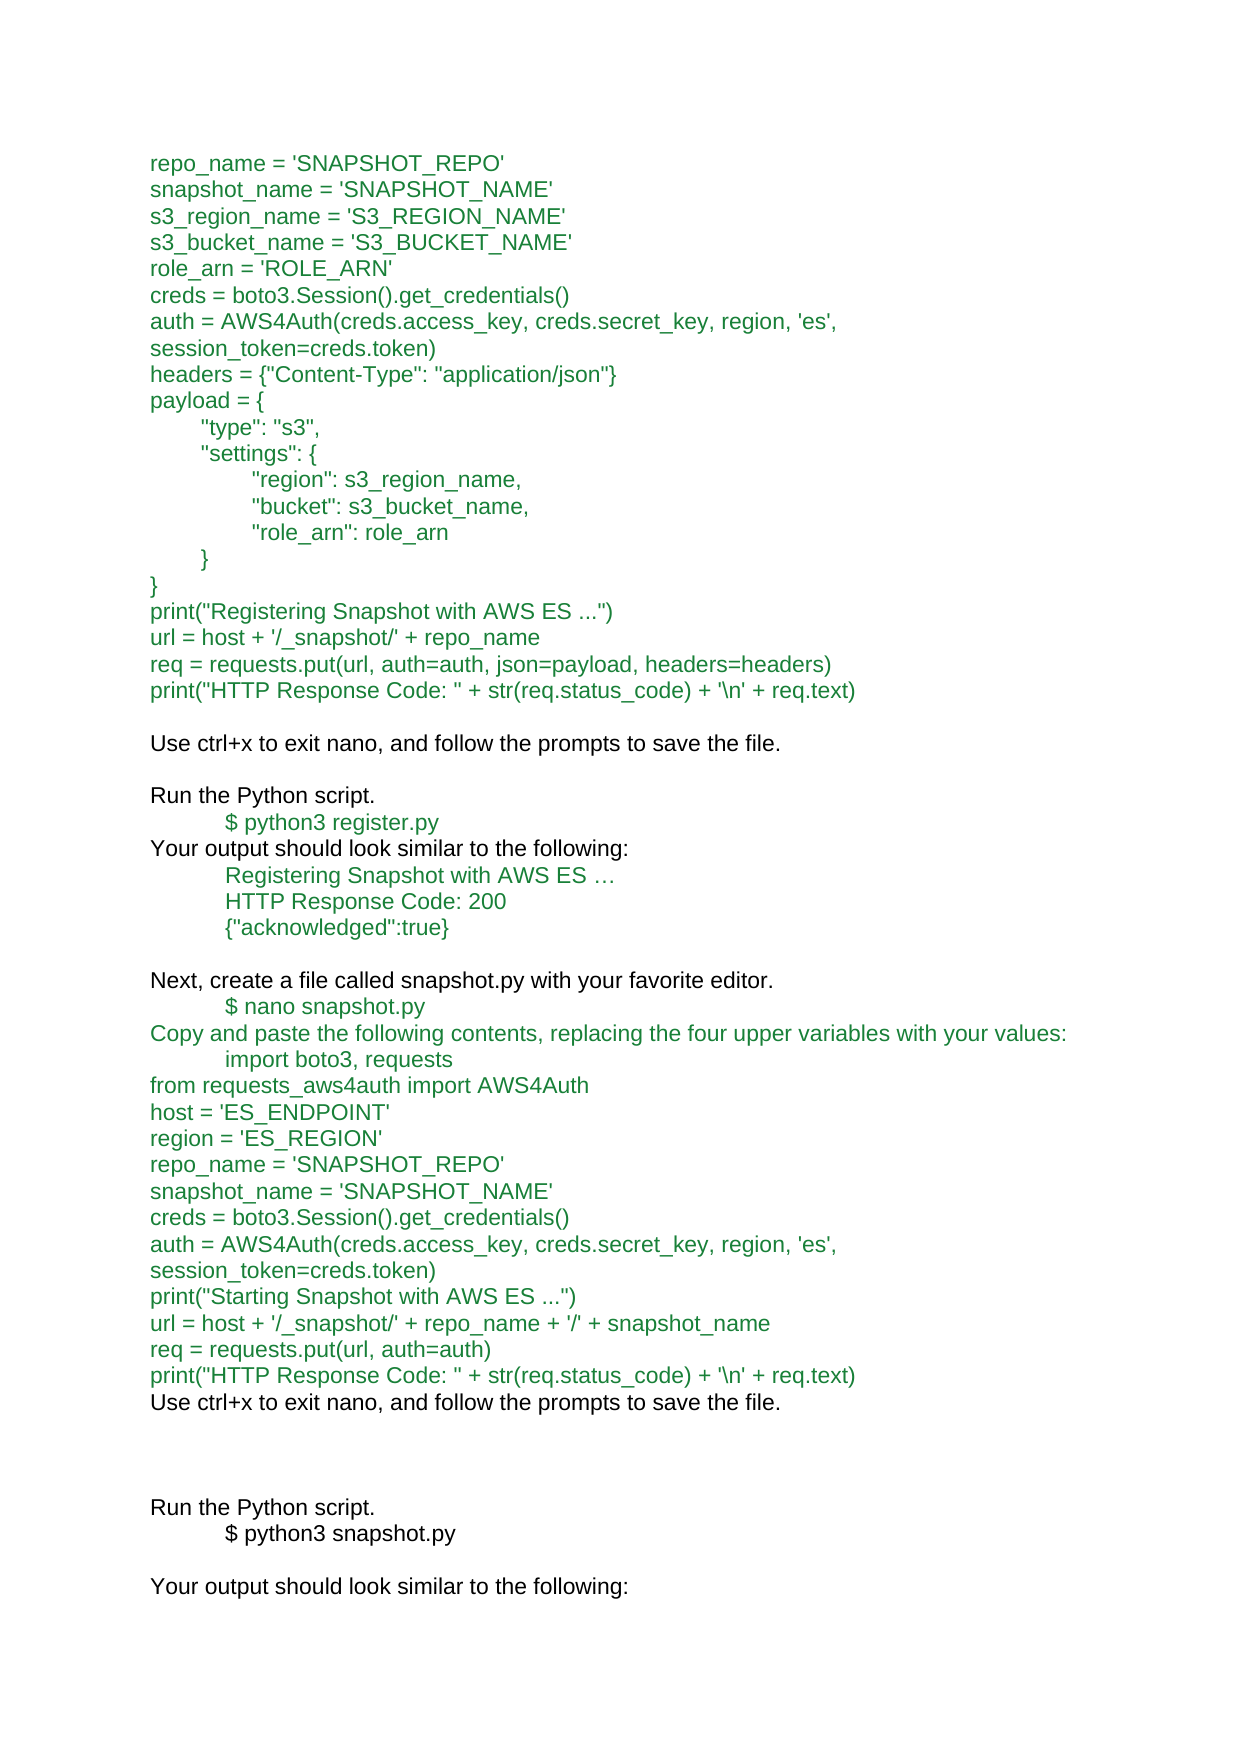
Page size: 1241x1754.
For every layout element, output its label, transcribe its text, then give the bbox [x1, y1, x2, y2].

text } [150, 545, 1090, 572]
text import boto3, requests [150, 1046, 1090, 1072]
text Registering Snapshot with AWS ES … [150, 862, 1090, 888]
text payload = { [150, 387, 1090, 413]
text host = 'ES_ENDPOINT' [150, 1099, 1090, 1125]
text Use ctrl+x to exit nano, and follow the prompts to save the file. [150, 1389, 1090, 1415]
text print("Registering Snapshot with AWS ES ...") [150, 598, 1090, 624]
text s3_bucket_name = 'S3_BUCKET_NAME' [150, 229, 1090, 255]
text $ python3 register.py [150, 809, 1090, 835]
text role_arn = 'ROLE_ARN' [150, 255, 1090, 282]
text $ nano snapshot.py [150, 993, 1090, 1020]
text creds = boto3.Session().get_credentials() [150, 1204, 1090, 1231]
text region = 'ES_REGION' [150, 1125, 1090, 1151]
text req = requests.put(url, auth=auth, json=payload, headers=headers) [150, 651, 1090, 677]
text Run the Python script. [150, 782, 1090, 809]
text Next, create a file called snapshot.py with your favorite editor. [150, 967, 1090, 993]
text headers = {"Content-Type": "application/json"} [150, 361, 1090, 387]
text print("Starting Snapshot with AWS ES ...") [150, 1283, 1090, 1309]
text } [150, 572, 1090, 598]
text auth = AWS4Auth(creds.access_key, creds.secret_key, region, 'es', session_token=creds.token) [150, 308, 1090, 361]
text snapshot_name = 'SNAPSHOT_NAME' [150, 176, 1090, 203]
text $ python3 snapshot.py [150, 1520, 1090, 1547]
text "role_arn": role_arn [150, 519, 1090, 545]
text repo_name = 'SNAPSHOT_REPO' [150, 150, 1090, 176]
text req = requests.put(url, auth=auth) [150, 1336, 1090, 1362]
text Use ctrl+x to exit nano, and follow the prompts to save the file. [150, 730, 1090, 756]
text "settings": { [150, 440, 1090, 466]
text s3_region_name = 'S3_REGION_NAME' [150, 203, 1090, 229]
text url = host + '/_snapshot/' + repo_name + '/' + snapshot_name [150, 1309, 1090, 1336]
text auth = AWS4Auth(creds.access_key, creds.secret_key, region, 'es', session_token=creds.token) [150, 1231, 1090, 1283]
text Copy and paste the following contents, replacing the four upper variables with your values: [150, 1020, 1090, 1046]
text HTTP Response Code: 200 [150, 888, 1090, 914]
text Your output should look similar to the following: [150, 1573, 1090, 1599]
text {"acknowledged":true} [150, 914, 1090, 941]
text print("HTTP Response Code: " + str(req.status_code) + '\n' + req.text) [150, 1362, 1090, 1389]
text url = host + '/_snapshot/' + repo_name [150, 624, 1090, 651]
text "region": s3_region_name, [150, 466, 1090, 493]
text print("HTTP Response Code: " + str(req.status_code) + '\n' + req.text) [150, 677, 1090, 703]
text "bucket": s3_bucket_name, [150, 493, 1090, 519]
text snapshot_name = 'SNAPSHOT_NAME' [150, 1178, 1090, 1204]
text Run the Python script. [150, 1494, 1090, 1520]
text creds = boto3.Session().get_credentials() [150, 282, 1090, 308]
text Your output should look similar to the following: [150, 835, 1090, 862]
text repo_name = 'SNAPSHOT_REPO' [150, 1151, 1090, 1178]
text from requests_aws4auth import AWS4Auth [150, 1072, 1090, 1099]
text "type": "s3", [150, 413, 1090, 440]
